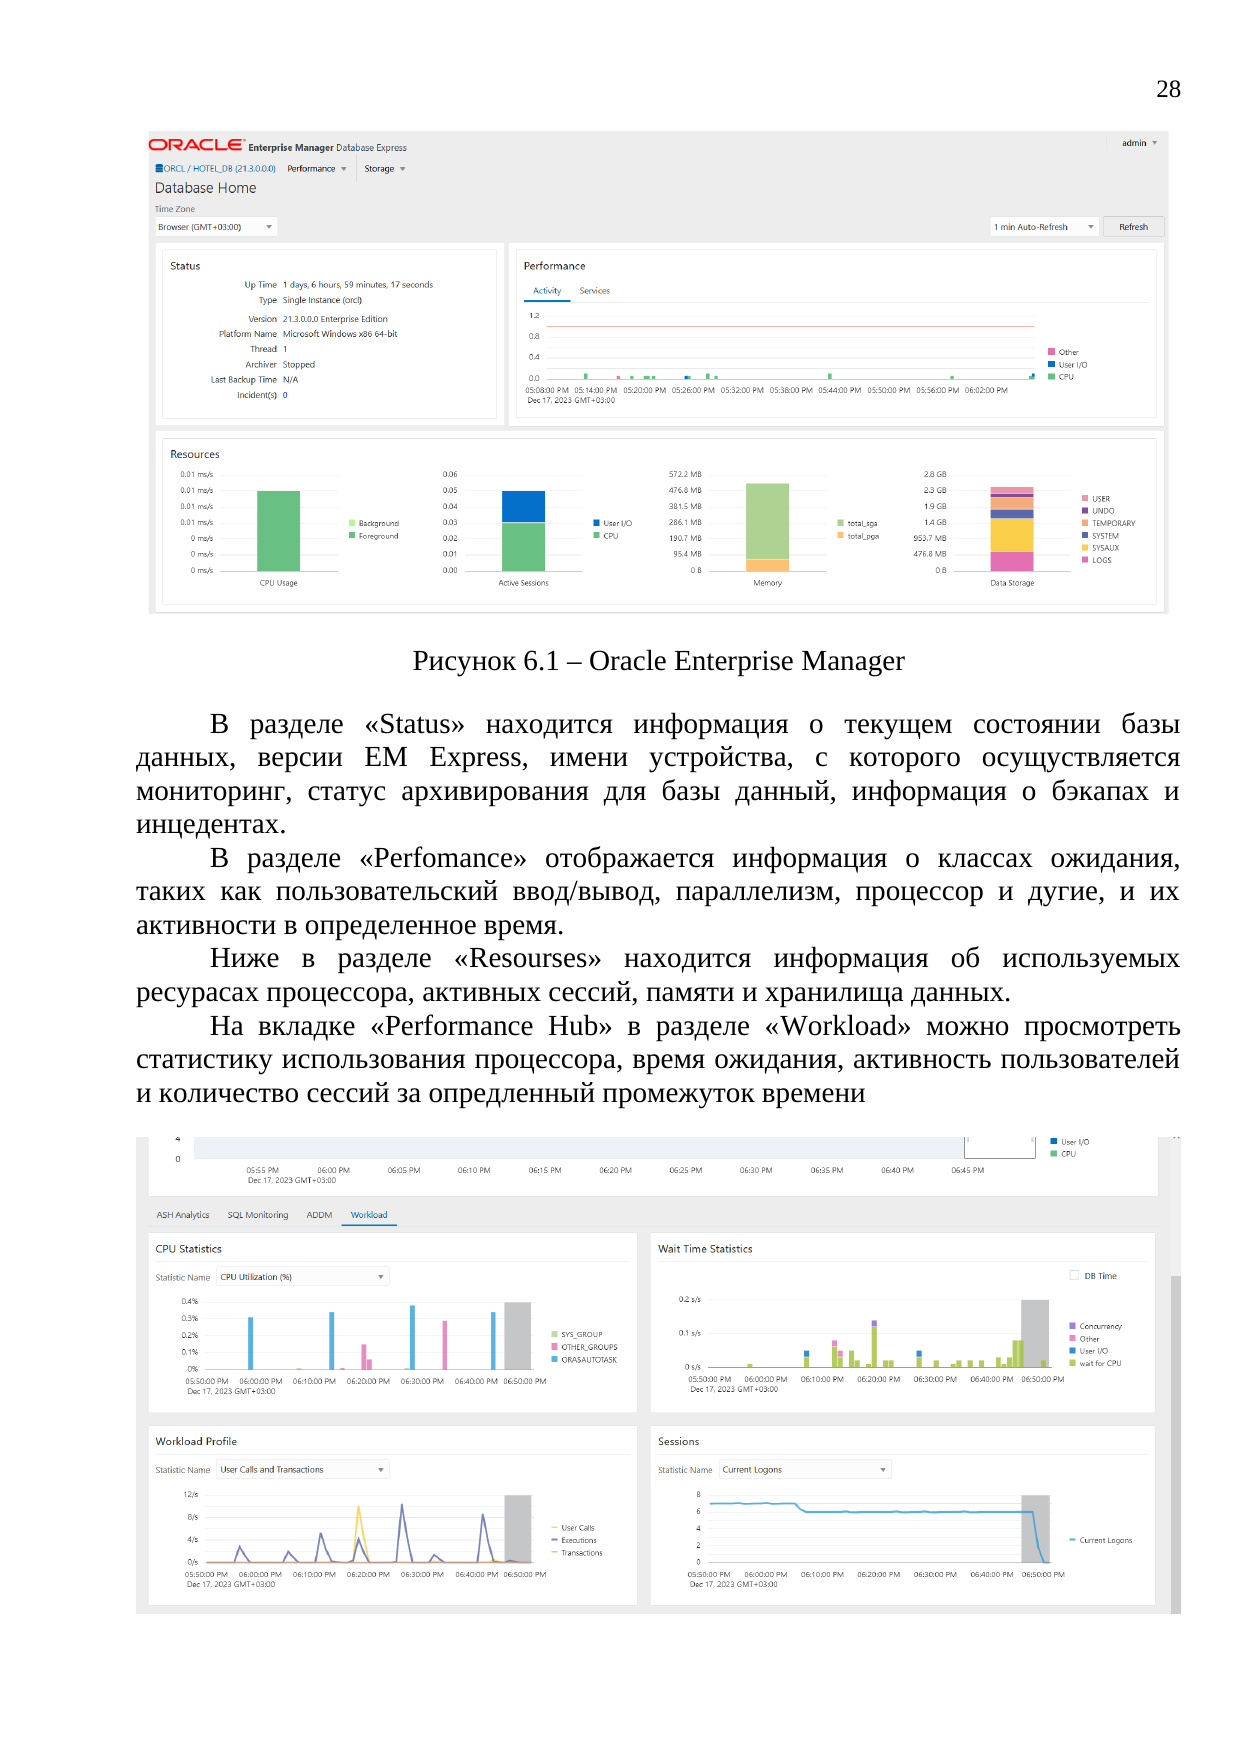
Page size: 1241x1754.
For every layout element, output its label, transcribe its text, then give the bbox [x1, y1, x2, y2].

text На вкладке «Performance Hub» в разделе «Workload» можно просмотреть статистику использования процессора, время ожидания, активность пользователей и количество сессий за опредленный промежуток времени [136, 1008, 1181, 1108]
text В разделе «Status» находится информация о текущем состоянии базы данных, версии EM Express, имени устройства, с которого осущуствляется мониторинг, статус архивирования для базы данный, информация о бэкапах и инцедентах. [136, 706, 1181, 840]
text В разделе «Perfomance» отображается информация о классах ожидания, таких как пользовательский ввод/вывод, параллелизм, процессор и дугие, и их активности в определенное время. [136, 840, 1181, 941]
text Рисунок 6.1 – Oracle Enterprise Manager [136, 643, 1181, 677]
text Ниже в разделе «Resourses» находится информация об используемых ресурасах процессора, активных сессий, памяти и хранилища данных. [136, 941, 1181, 1008]
picture [135, 1137, 1182, 1614]
picture [148, 131, 1169, 614]
